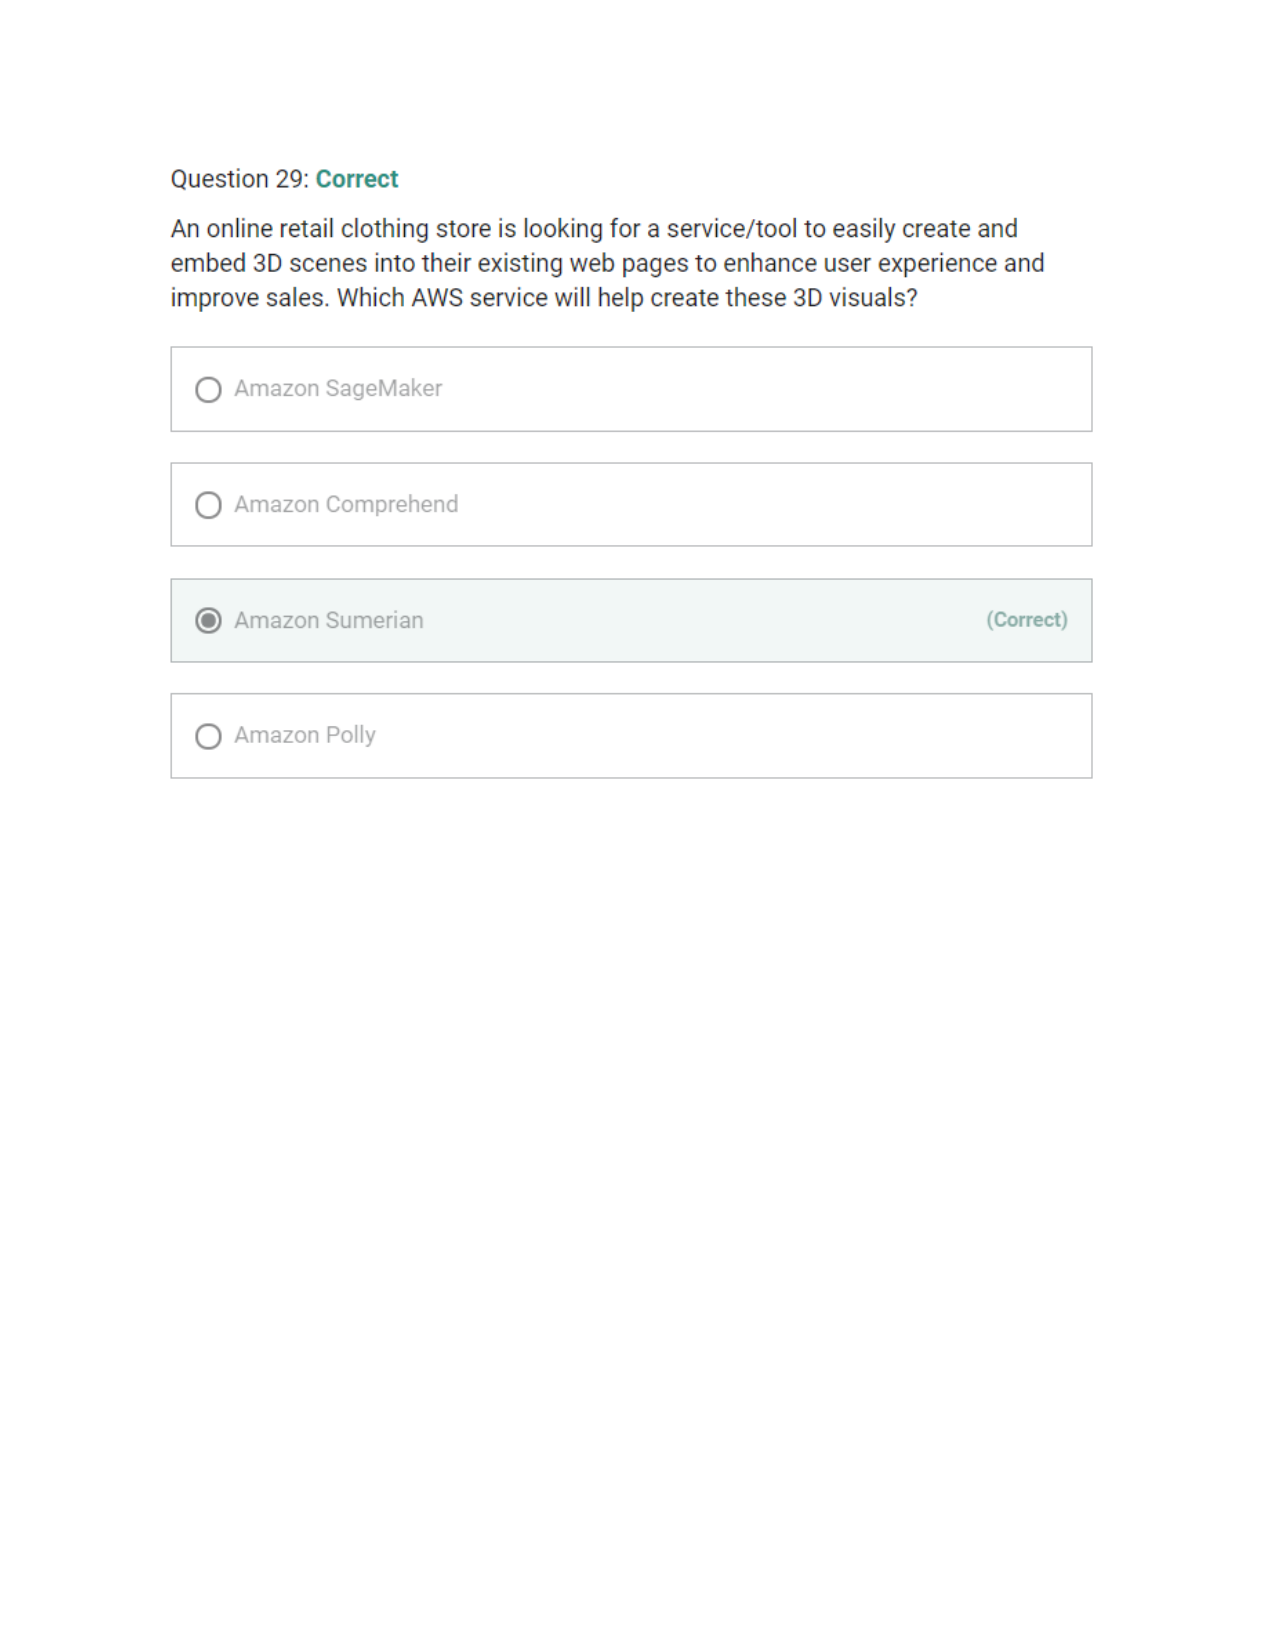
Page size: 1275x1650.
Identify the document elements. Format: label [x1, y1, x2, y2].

picture [150, 150, 1125, 812]
